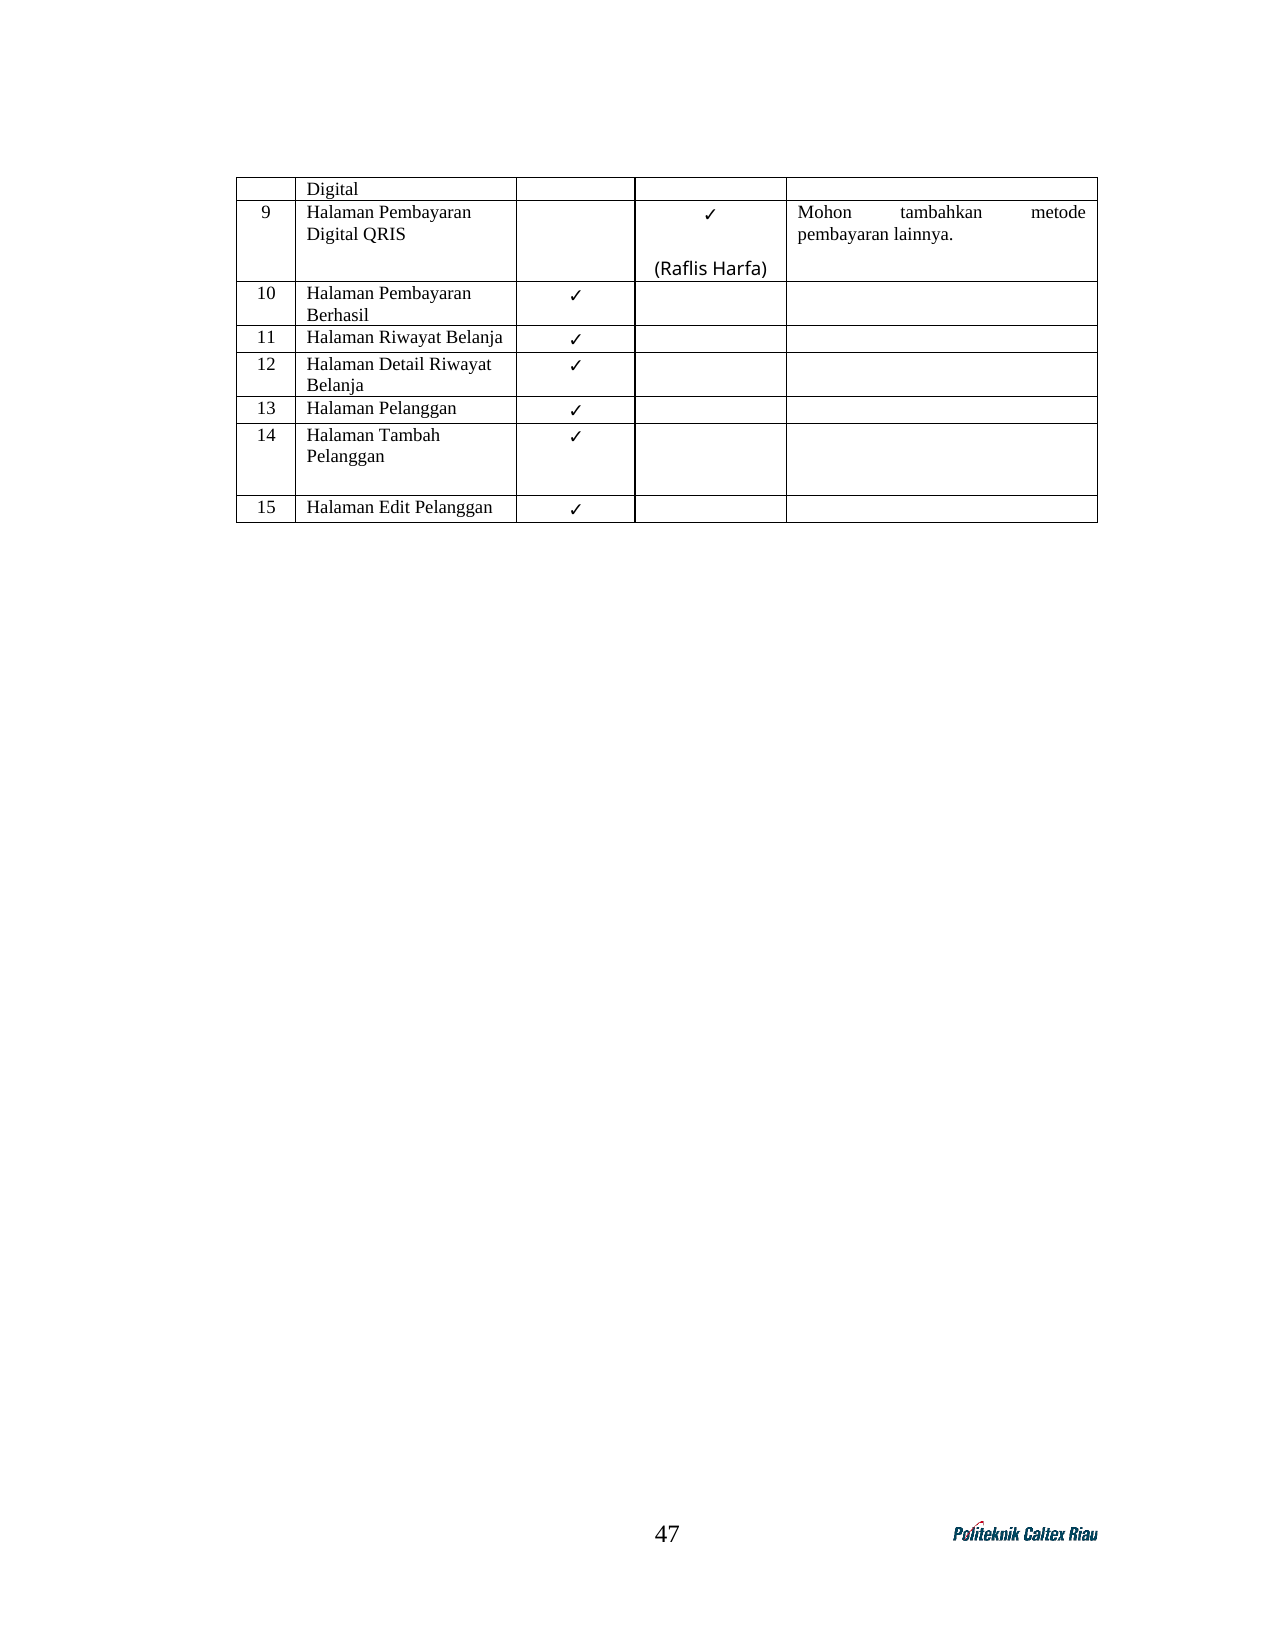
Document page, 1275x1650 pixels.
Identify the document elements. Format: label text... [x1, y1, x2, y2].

table_cell [636, 353, 786, 396]
table_cell ✓ [517, 397, 634, 422]
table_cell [296, 178, 516, 200]
table_cell [636, 178, 786, 200]
table_cell Halaman Edit Pelanggan [296, 496, 516, 522]
table_cell Halaman Pembayaran Digital QRIS [296, 201, 516, 281]
table_cell Halaman Riwayat Belanja [296, 326, 516, 352]
table_cell [636, 424, 786, 495]
table_cell 9 [237, 201, 295, 281]
table_cell 8 [237, 178, 295, 200]
table_cell 11 [237, 326, 295, 352]
table_cell 12 [237, 353, 295, 396]
table_cell [517, 201, 634, 281]
table_cell ✓ [517, 282, 634, 325]
table_cell [787, 178, 1097, 200]
table_cell [787, 326, 1097, 352]
table_cell [787, 424, 1097, 495]
table_cell [636, 397, 786, 422]
table_cell Halaman Pembayaran Berhasil [296, 282, 516, 325]
table_cell ✓ [517, 178, 634, 200]
table_cell [787, 282, 1097, 325]
table_cell 10 [237, 282, 295, 325]
table_cell ✓ [517, 424, 634, 495]
table_cell ✓ [517, 326, 634, 352]
table_cell ✓ [517, 496, 634, 522]
table_cell ✓ (Raflis Harfa) [636, 201, 786, 281]
table_cell [636, 326, 786, 352]
table_cell Mohon tambahkan metode pembayaran lainnya. [787, 201, 1097, 281]
table_cell 14 [237, 424, 295, 495]
table_cell [636, 496, 786, 522]
table_cell 15 [237, 496, 295, 522]
table_cell ✓ [517, 353, 634, 396]
picture [951, 1521, 1098, 1543]
table_cell Halaman Tambah Pelanggan [296, 424, 516, 495]
table_cell 13 [237, 397, 295, 422]
table_cell [787, 353, 1097, 396]
table_cell [636, 282, 786, 325]
table_cell Halaman Pelanggan [296, 397, 516, 422]
table_cell [787, 397, 1097, 422]
table_cell Halaman Detail Riwayat Belanja [296, 353, 516, 396]
table_cell [787, 496, 1097, 522]
